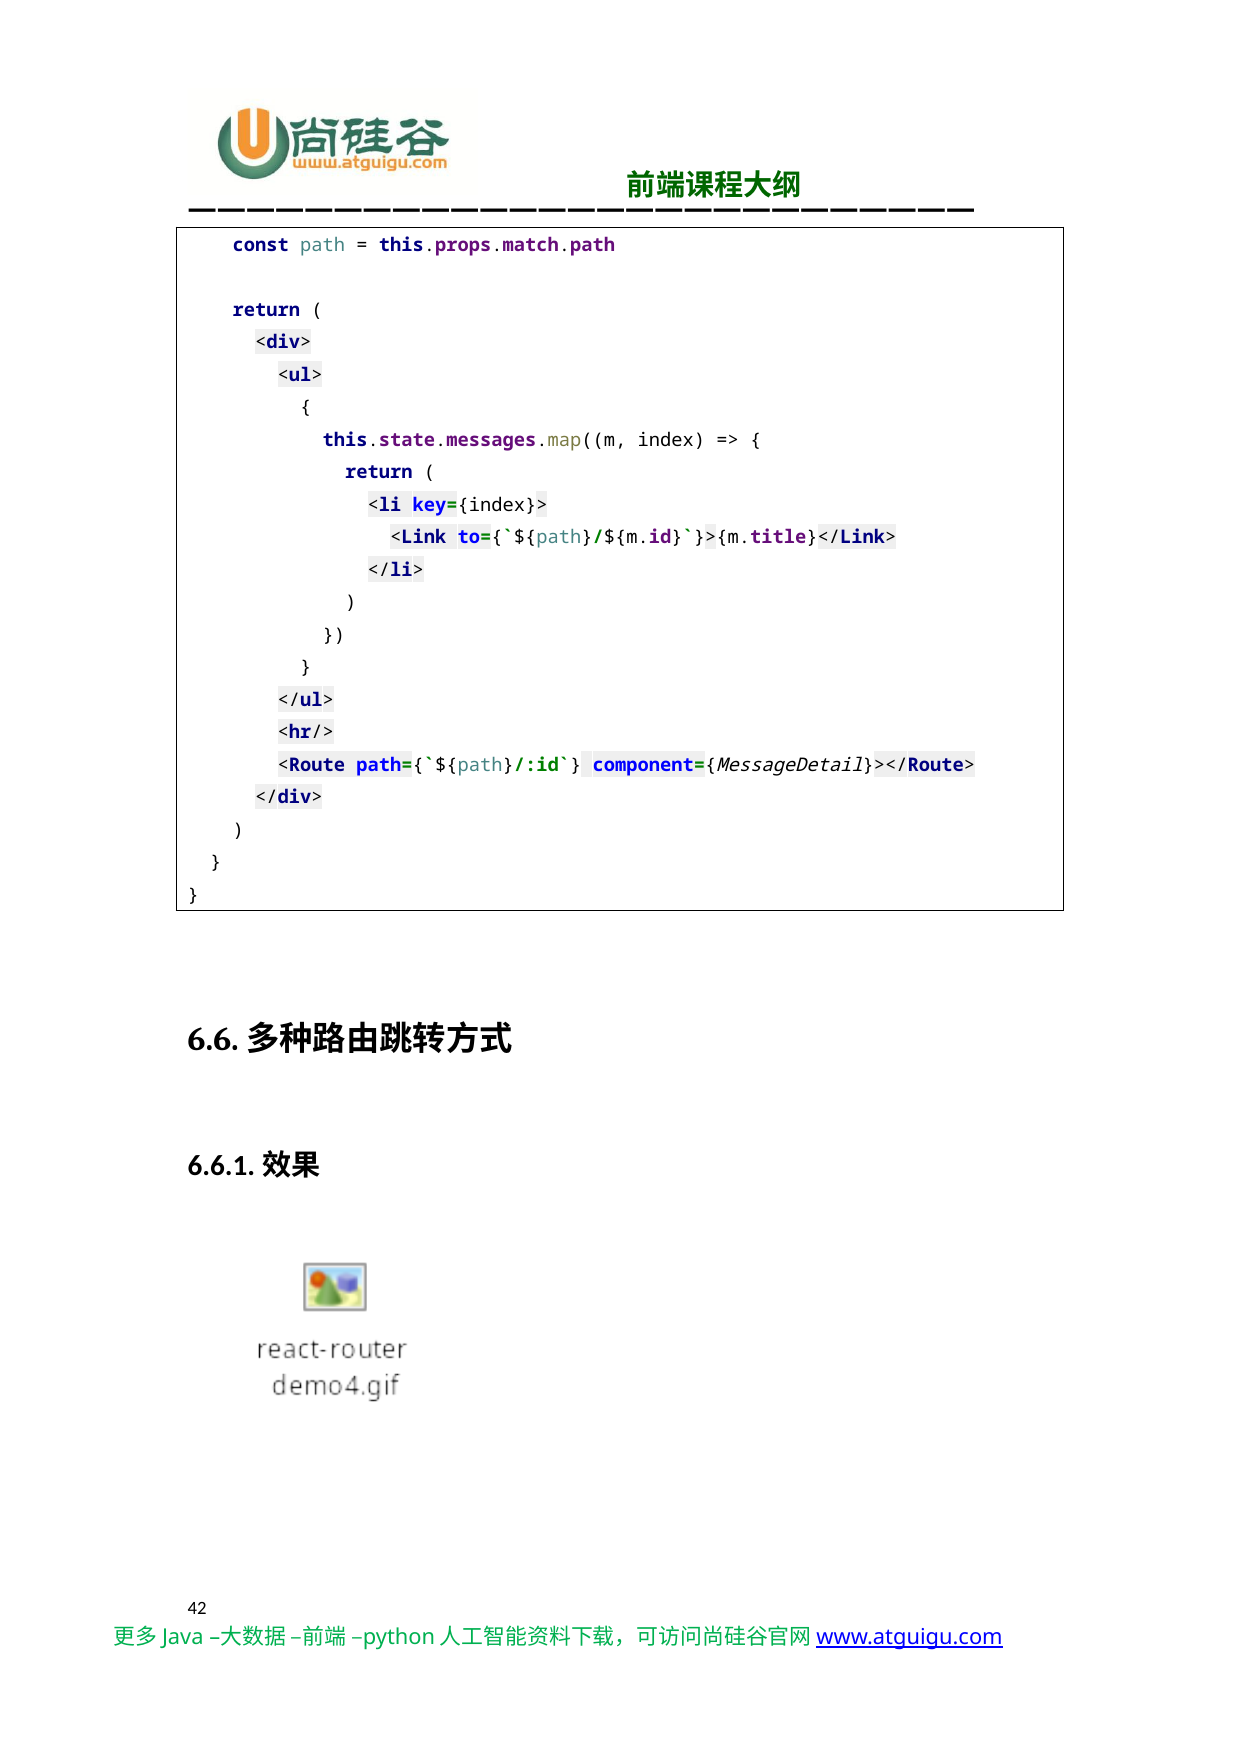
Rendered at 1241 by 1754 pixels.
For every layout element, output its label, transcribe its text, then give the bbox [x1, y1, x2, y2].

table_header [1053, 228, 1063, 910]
subtitle 6.6. 多种路由跳转方式 [187, 1003, 1053, 1068]
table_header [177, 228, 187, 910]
picture [187, 88, 479, 195]
subtitle 6.6.1. 效果 [187, 1130, 1053, 1195]
